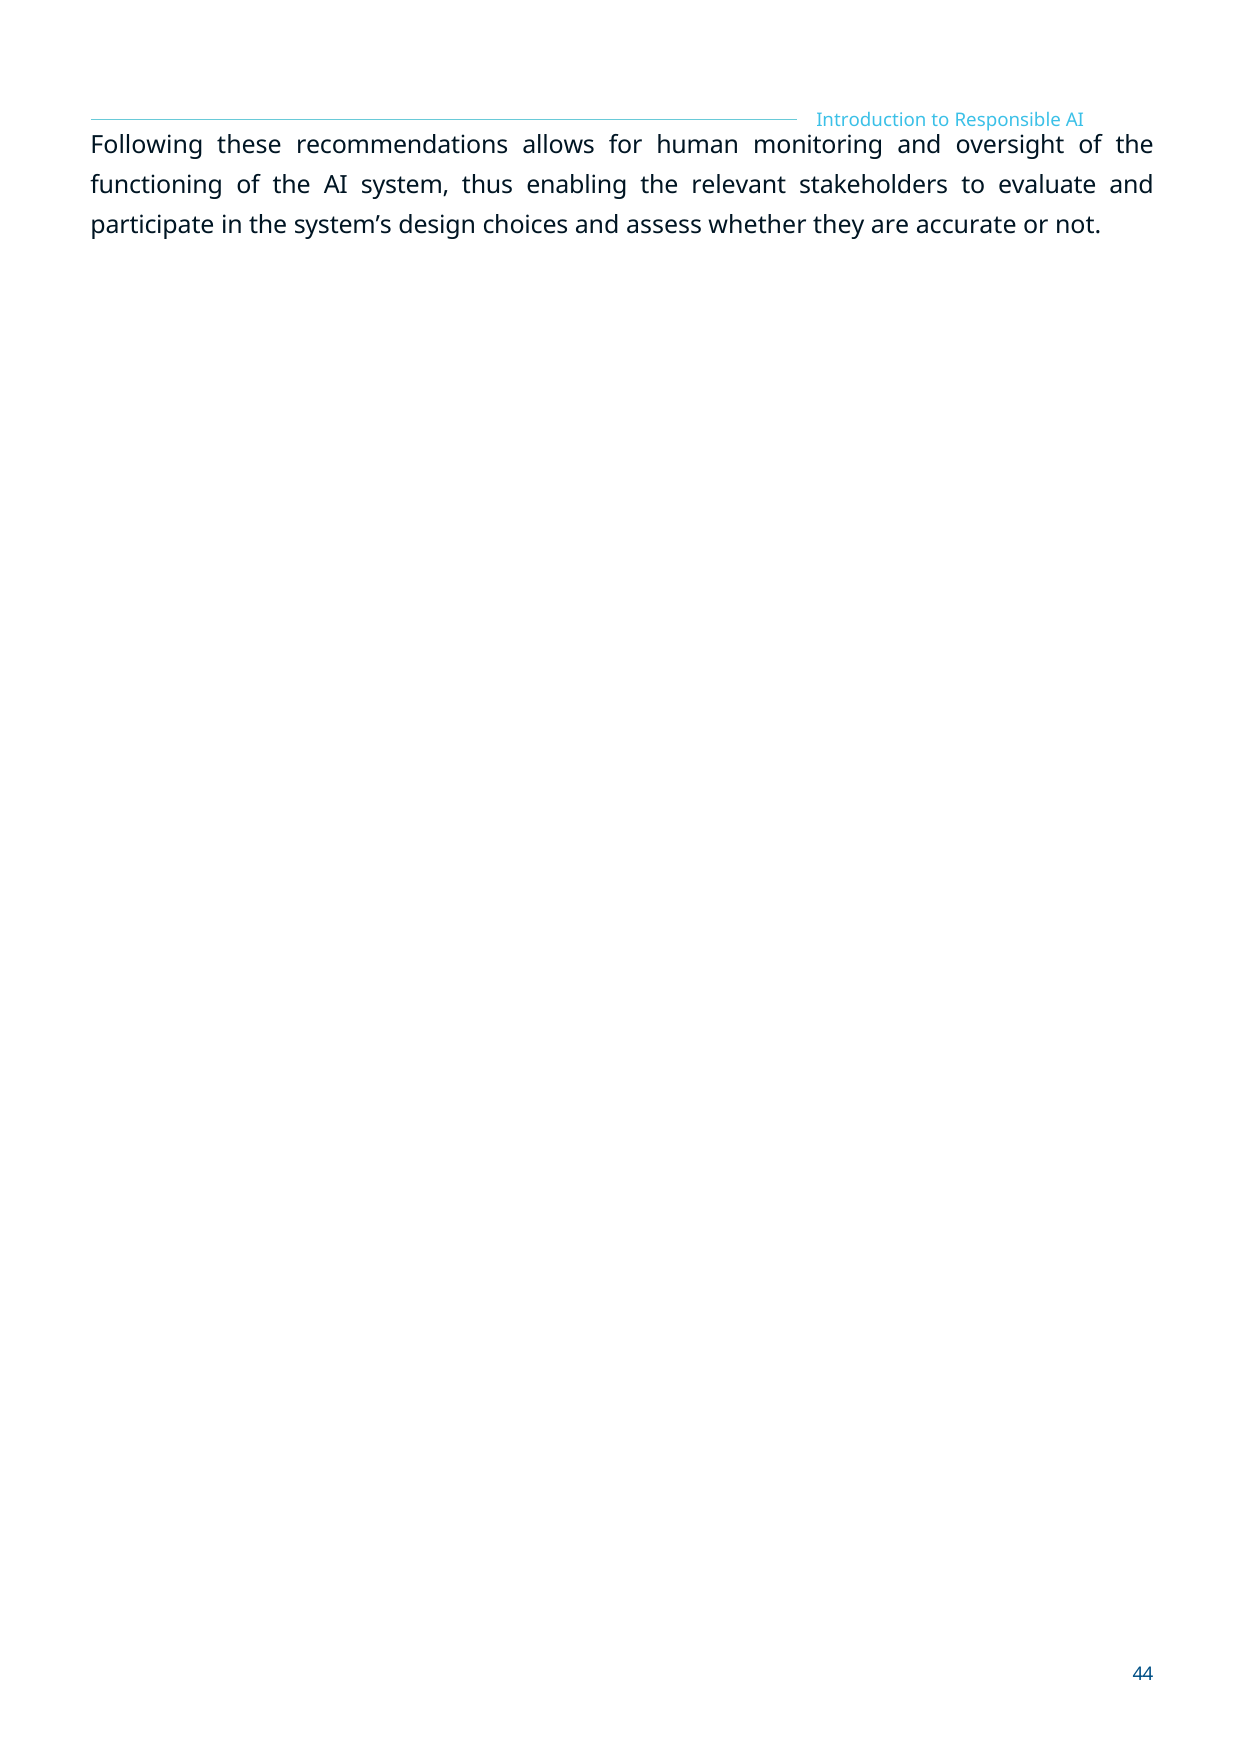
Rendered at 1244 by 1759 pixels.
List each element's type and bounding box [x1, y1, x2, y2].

text [90, 127, 1154, 241]
